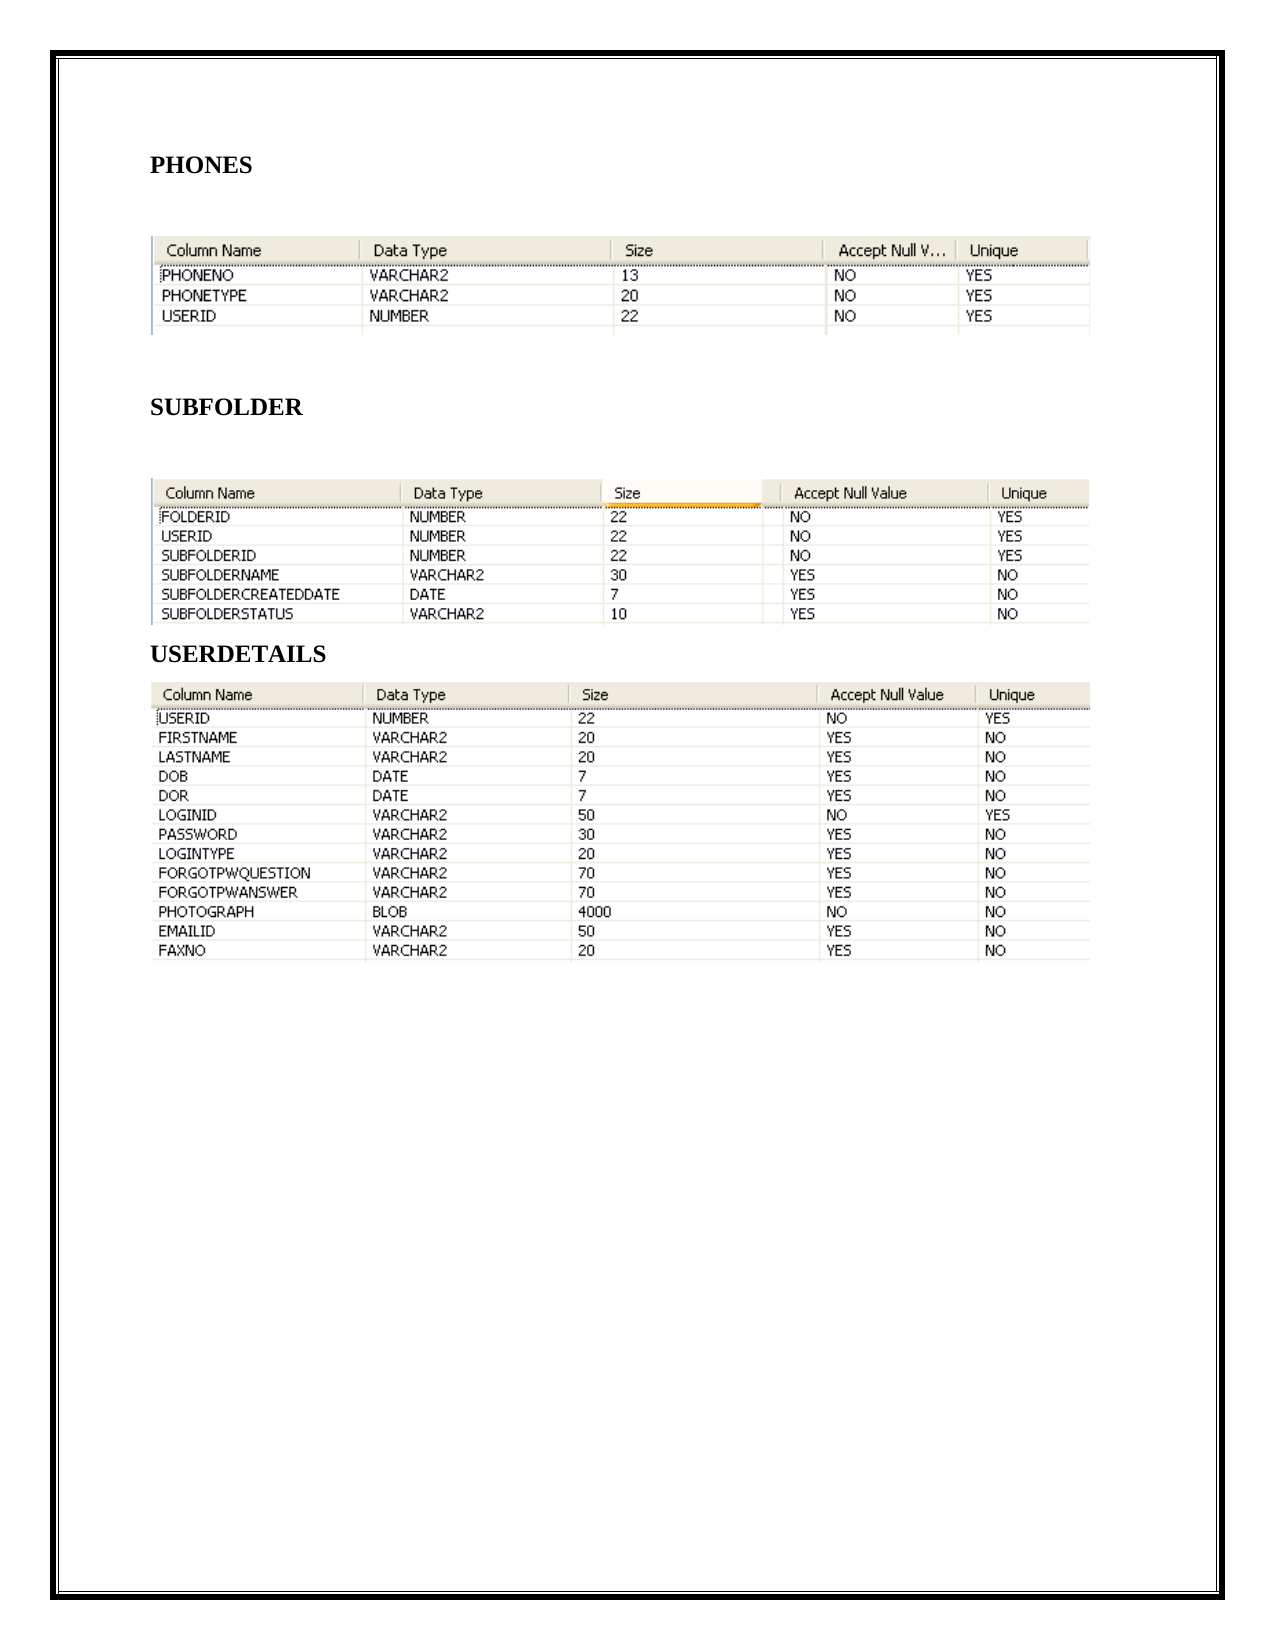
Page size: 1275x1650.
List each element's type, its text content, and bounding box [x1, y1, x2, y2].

text PHONES [150, 150, 1125, 179]
picture [150, 478, 1089, 625]
text USERDETAILS [150, 639, 1125, 668]
text SUBFOLDER [150, 392, 1125, 421]
picture [150, 682, 1091, 963]
picture [150, 236, 1091, 335]
